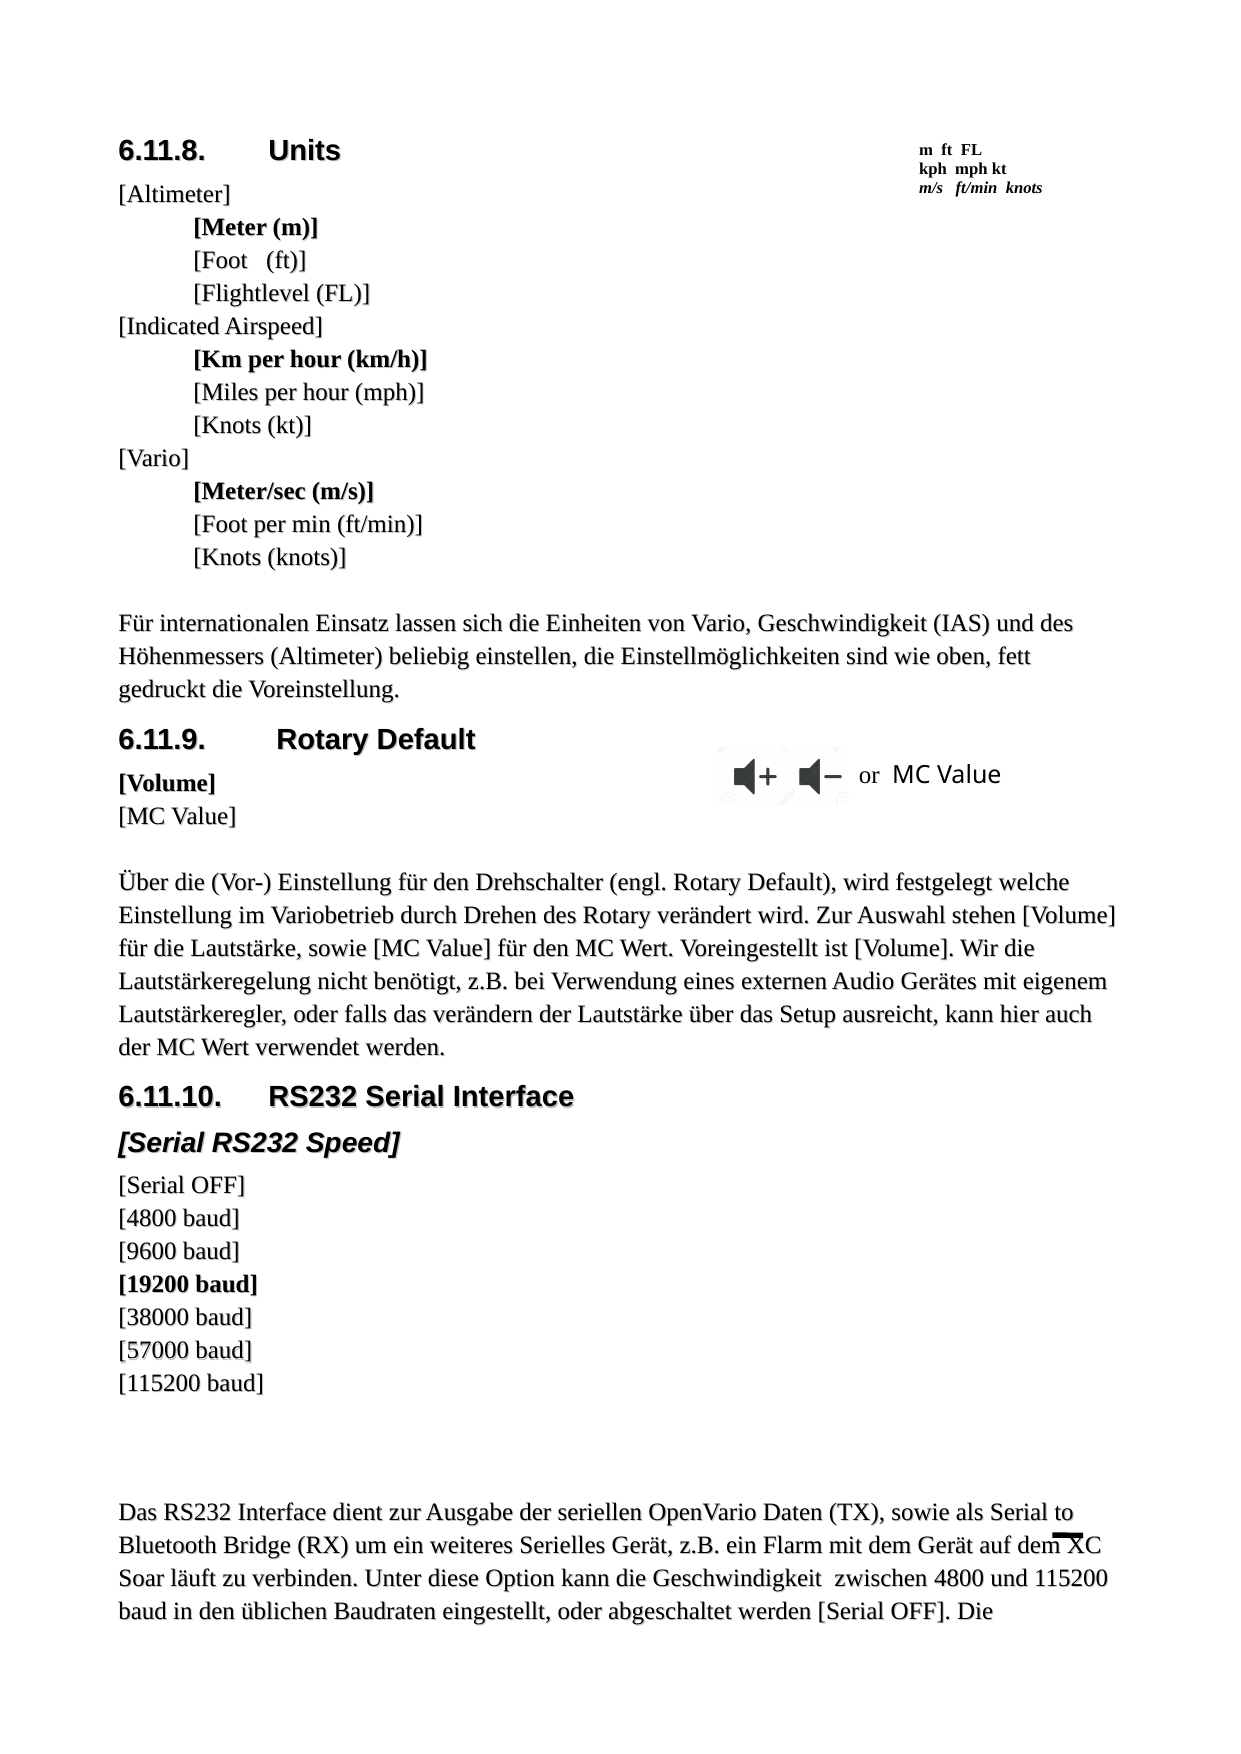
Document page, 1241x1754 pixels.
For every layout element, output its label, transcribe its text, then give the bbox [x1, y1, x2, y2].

text Über die (Vor-) Einstellung für den Drehschalter (engl. Rotary Default), wird festgelegt welche Einstellung im Variobetrieb durch Drehen des Rotary verändert wird. Zur Auswahl stehen [Volume] für die Lautstärke, sowie [MC Value] für den MC Wert. Voreingestellt ist [Volume]. Wir die Lautstärkeregelung nicht benötigt, z.B. bei Verwendung eines externen Audio Gerätes mit eigenem Lautstärkeregler, oder falls das verändern der Lautstärke über das Setup ausreicht, kann hier auch der MC Wert verwendet werden. [118, 867, 1122, 1061]
text [Volume] [849, 768, 1122, 796]
text [115200 baud] [118, 1368, 1122, 1397]
text [Knots (kt)] [118, 410, 1122, 439]
text [Miles per hour (mph)] [118, 377, 1122, 406]
text [9600 baud] [118, 1236, 1122, 1265]
text [Meter/sec (m/s)] [118, 476, 1122, 505]
text Für internationalen Einsatz lassen sich die Einheiten von Vario, Geschwindigkeit (IAS) und des Höhenmessers (Altimeter) beliebig einstellen, die Einstellmöglichkeiten sind wie oben, fett gedruckt die Voreinstellung. [118, 608, 1122, 703]
text [4800 baud] [118, 1203, 1122, 1232]
subtitle RS232 Serial Interface [118, 1079, 1122, 1113]
text [Knots (knots)] [118, 542, 1122, 571]
text [19200 baud] [118, 1269, 1122, 1298]
text [Volume] [118, 768, 712, 796]
subtitle [Serial RS232 Speed] [118, 1126, 1122, 1158]
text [118, 1497, 1122, 1624]
text [Serial OFF] [118, 1170, 1122, 1199]
subtitle Units [118, 133, 1122, 166]
text [Vario] [118, 443, 1122, 472]
text [Foot (ft)] [118, 245, 1122, 273]
subtitle Rotary Default [118, 722, 1122, 755]
text [Flightlevel (FL)] [118, 278, 1122, 307]
text [Meter (m)] [118, 212, 1122, 241]
text [MC Value] [118, 801, 1122, 829]
text [Altimeter] [118, 179, 1122, 207]
text [Foot per min (ft/min)] [118, 509, 1122, 538]
text [Indicated Airspeed] [118, 311, 1122, 339]
text [38000 baud] [118, 1302, 1122, 1331]
text [57000 baud] [118, 1336, 1122, 1364]
text [Km per hour (km/h)] [118, 344, 1122, 373]
picture [712, 747, 849, 805]
